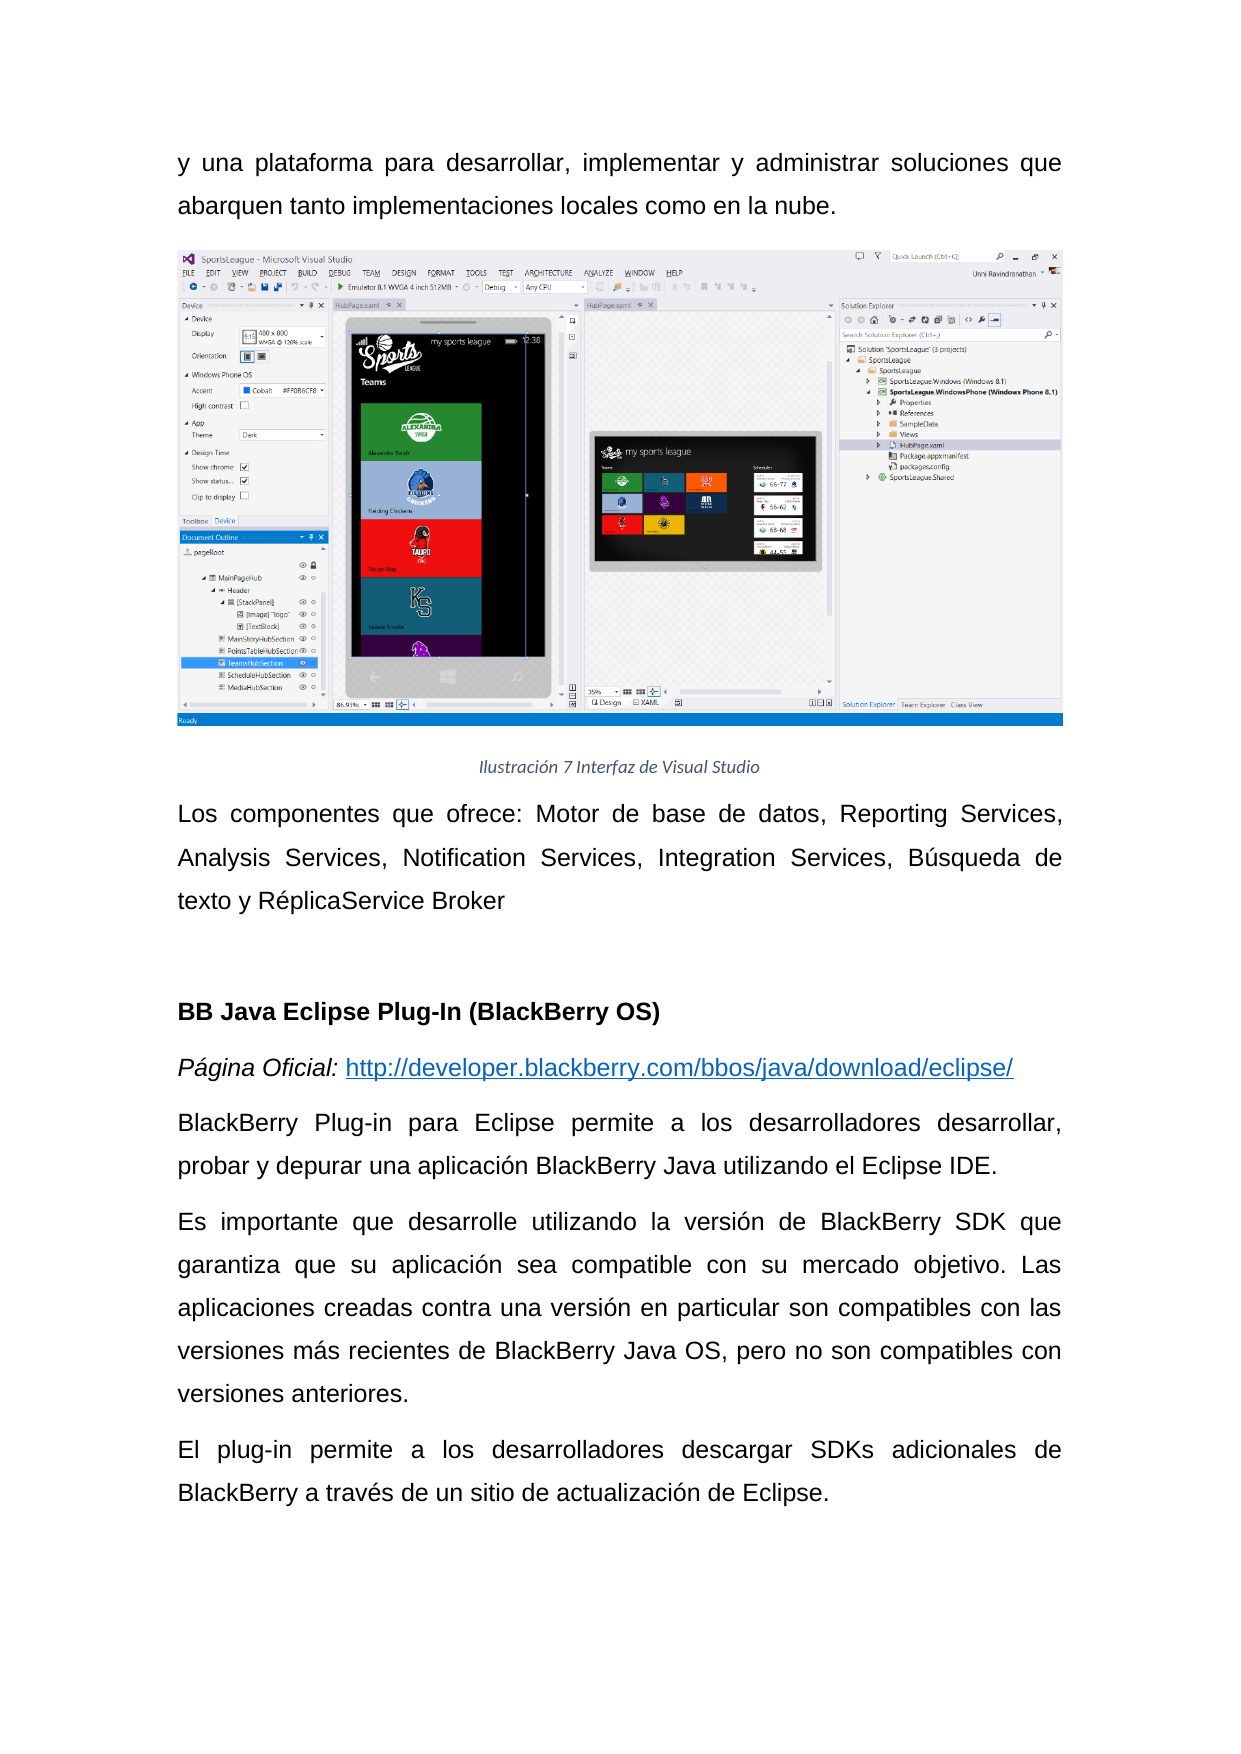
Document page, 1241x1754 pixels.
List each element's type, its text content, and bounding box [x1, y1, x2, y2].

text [177, 148, 1063, 219]
text BB Java Eclipse Plug-In (BlackBerry OS) [177, 997, 1063, 1026]
text Ilustración 7 Interfaz de Visual Studio [177, 756, 1063, 779]
text BlackBerry Plug-in para Eclipse permite a los desarrolladores desarrollar, probar y depurar una aplicación BlackBerry Java utilizando el Eclipse IDE. [177, 1108, 1063, 1180]
text Es importante que desarrolle utilizando la versión de BlackBerry SDK que garantiza que su aplicación sea compatible con su mercado objetivo. Las aplicaciones creadas contra una versión en particular son compatibles con las versiones más recientes de BlackBerry Java OS, pero no son compatibles con versiones anteriores. [177, 1207, 1063, 1408]
text Página Oficial: http://developer.blackberry.com/bbos/java/download/eclipse/ [177, 1053, 1063, 1081]
text El plug-in permite a los desarrolladores descargar SDKs adicionales de BlackBerry a través de un sitio de actualización de Eclipse. [177, 1435, 1063, 1507]
picture [177, 250, 1063, 726]
text Los componentes que ofrece: Motor de base de datos, Reporting Services, Analysis Services, Notification Services, Integration Services, Búsqueda de texto y RéplicaService Broker [177, 799, 1063, 914]
